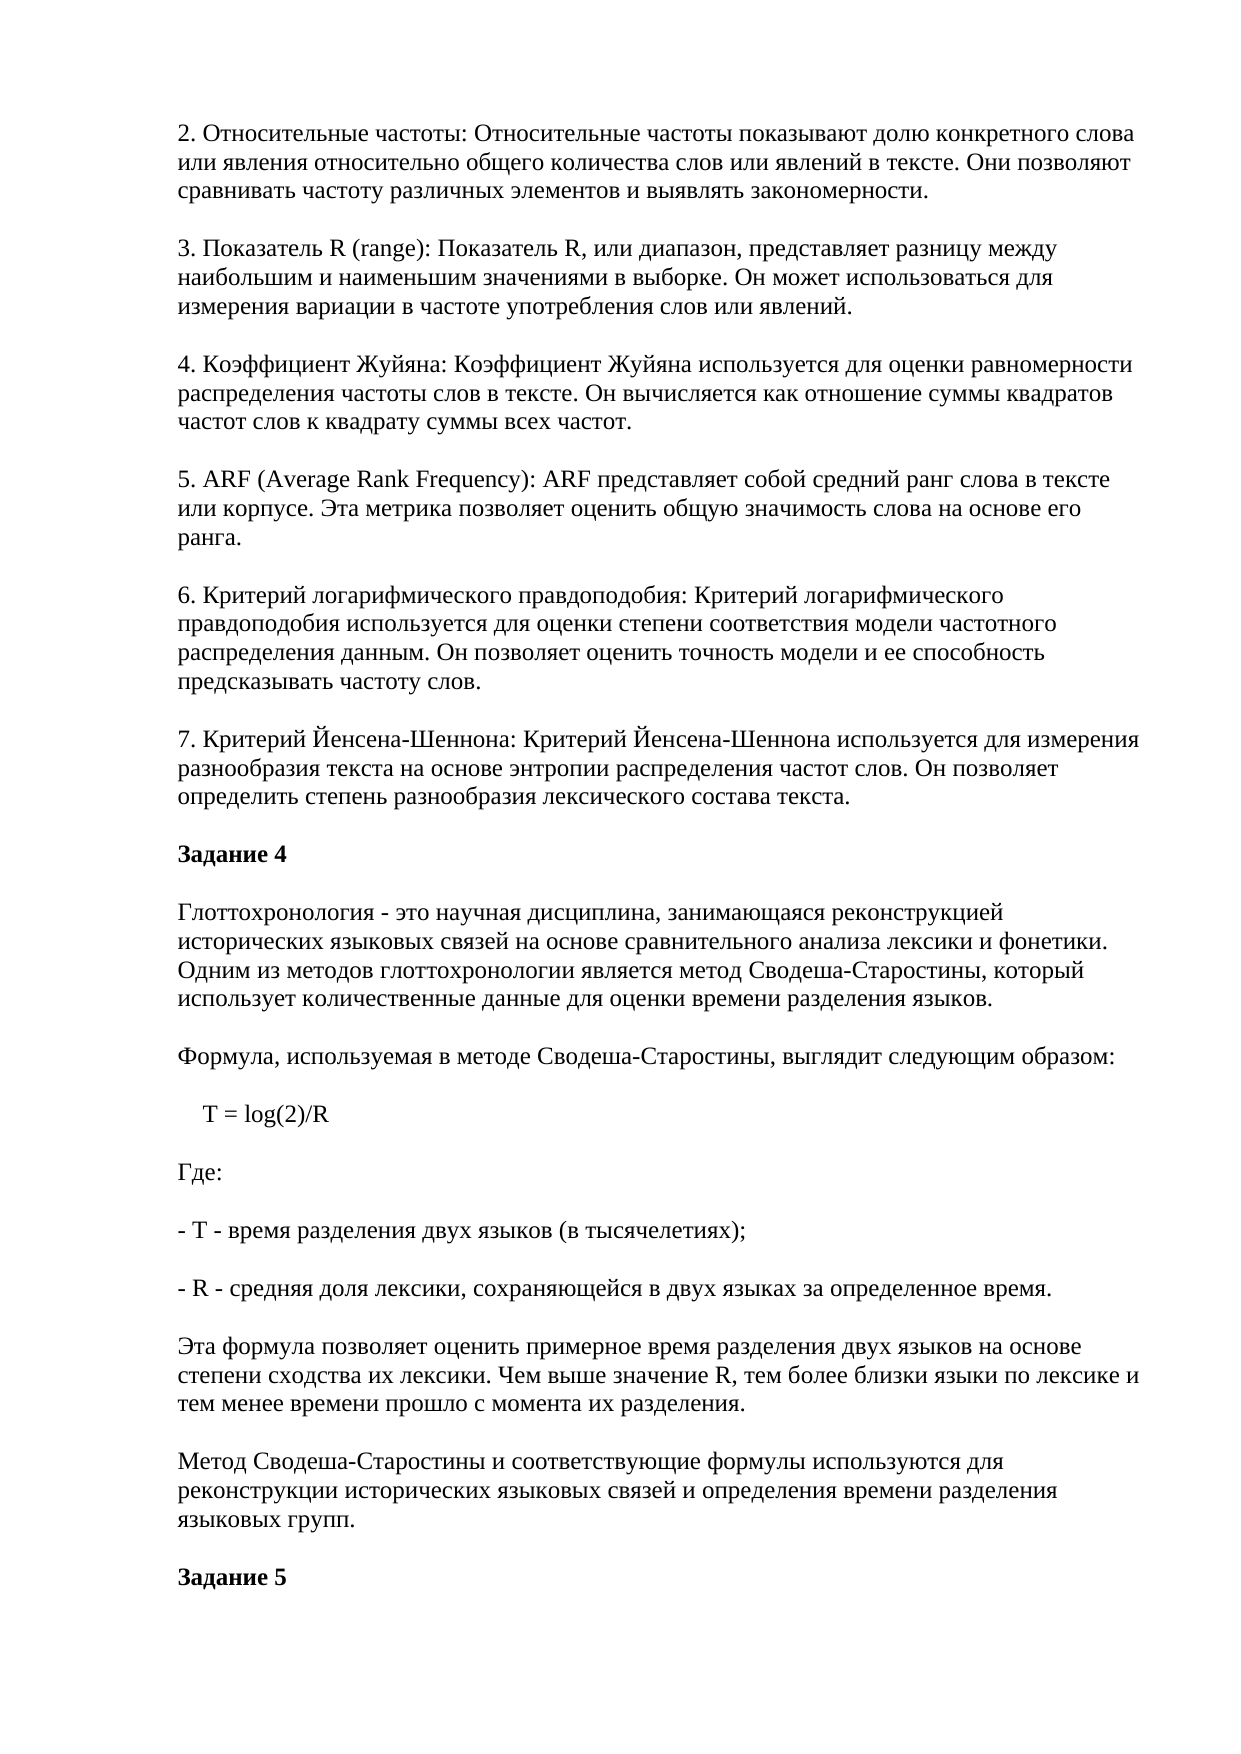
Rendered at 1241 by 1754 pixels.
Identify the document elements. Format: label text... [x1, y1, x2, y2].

text 6. Критерий логарифмического правдоподобия: Критерий логарифмического правдоподобия используется для оценки степени соответствия модели частотного распределения данным. Он позволяет оценить точность модели и ее способность предсказывать частоту слов. [177, 580, 1152, 695]
text 3. Показатель R (range): Показатель R, или диапазон, представляет разницу между наибольшим и наименьшим значениями в выборке. Он может использоваться для измерения вариации в частоте употребления слов или явлений. [177, 233, 1152, 320]
text 7. Критерий Йенсена-Шеннона: Критерий Йенсена-Шеннона используется для измерения разнообразия текста на основе энтропии распределения частот слов. Он позволяет определить степень разнообразия лексического состава текста. [177, 724, 1152, 810]
text Задание 4 [177, 839, 1152, 868]
text Глоттохронология - это научная дисциплина, занимающаяся реконструкцией исторических языковых связей на основе сравнительного анализа лексики и фонетики. Одним из методов глоттохронологии является метод Сводеша-Старостины, который использует количественные данные для оценки времени разделения языков. [177, 897, 1152, 1012]
text 4. Коэффициент Жуйяна: Коэффициент Жуйяна используется для оценки равномерности распределения частоты слов в тексте. Он вычисляется как отношение суммы квадратов частот слов к квадрату суммы всех частот. [177, 349, 1152, 435]
text 2. Относительные частоты: Относительные частоты показывают долю конкретного слова или явления относительно общего количества слов или явлений в тексте. Они позволяют сравнивать частоту различных элементов и выявлять закономерности. [177, 118, 1152, 204]
text Где: [177, 1157, 1152, 1186]
text T = log(2)/R [177, 1099, 1152, 1128]
text Задание 5 [177, 1562, 1152, 1591]
text - R - средняя доля лексики, сохраняющейся в двух языках за определенное время. [177, 1273, 1152, 1302]
text Эта формула позволяет оценить примерное время разделения двух языков на основе степени сходства их лексики. Чем выше значение R, тем более близки языки по лексике и тем менее времени прошло с момента их разделения. [177, 1331, 1152, 1417]
text 5. ARF (Average Rank Frequency): ARF представляет собой средний ранг слова в тексте или корпусе. Эта метрика позволяет оценить общую значимость слова на основе его ранга. [177, 464, 1152, 551]
text - T - время разделения двух языков (в тысячелетиях); [177, 1215, 1152, 1244]
text Метод Сводеша-Старостины и соответствующие формулы используются для реконструкции исторических языковых связей и определения времени разделения языковых групп. [177, 1446, 1152, 1533]
text Формула, используемая в методе Сводеша-Старостины, выглядит следующим образом: [177, 1041, 1152, 1070]
